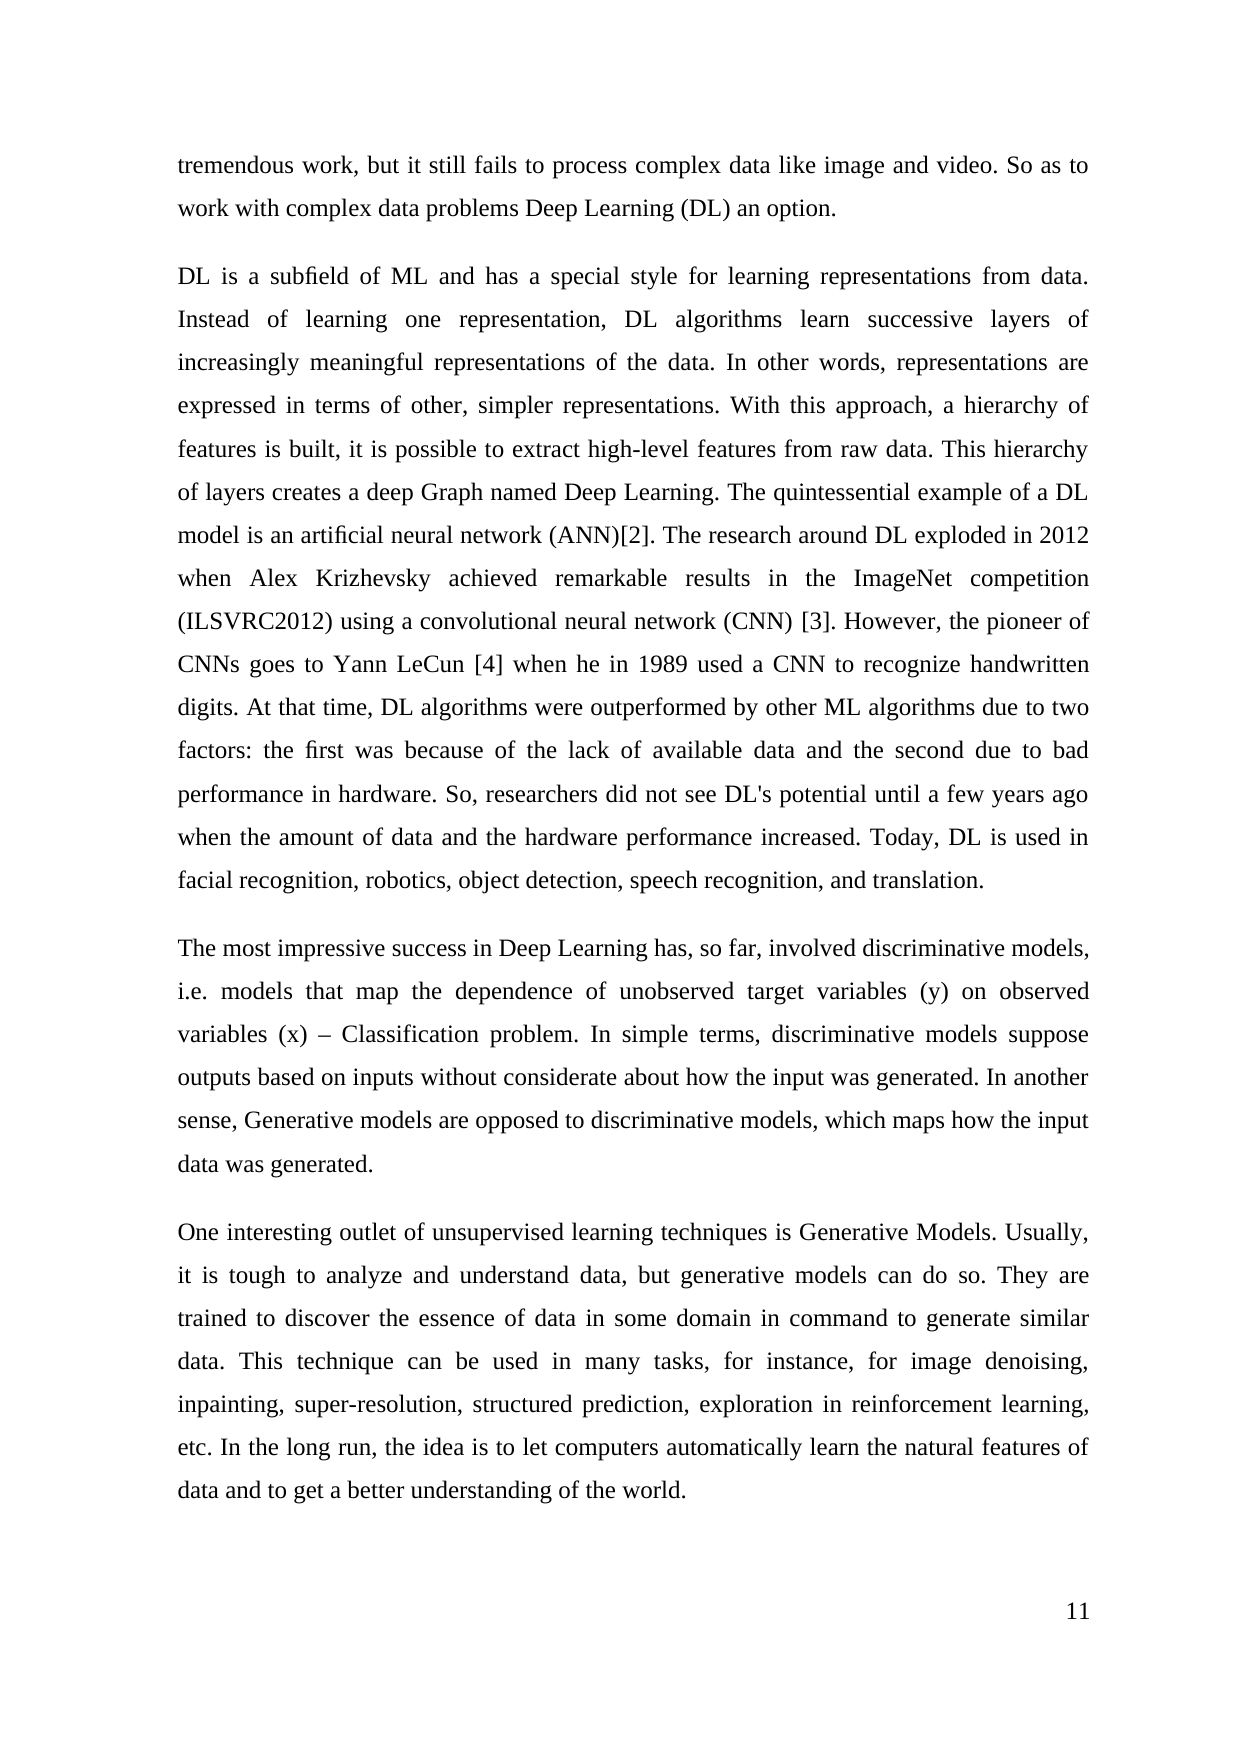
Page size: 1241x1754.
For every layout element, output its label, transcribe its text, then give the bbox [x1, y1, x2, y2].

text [177, 150, 1090, 222]
text DL is a subﬁeld of ML and has a special style for learning representations from data. Instead of learning one representation, DL algorithms learn successive layers of increasingly meaningful representations of the data. In other words, representations are expressed in terms of other, simpler representations. With this approach, a hierarchy of features is built, it is possible to extract high-level features from raw data. This hierarchy of layers creates a deep Graph named Deep Learning. The quintessential example of a DL model is an artiﬁcial neural network (ANN)[2]. The research around DL exploded in 2012 when Alex Krizhevsky achieved remarkable results in the ImageNet competition (ILSVRC2012) using a convolutional neural network (CNN) [3]. However, the pioneer of CNNs goes to Yann LeCun [4] when he in 1989 used a CNN to recognize handwritten digits. At that time, DL algorithms were outperformed by other ML algorithms due to two factors: the ﬁrst was because of the lack of available data and the second due to bad performance in hardware. So, researchers did not see DL's potential until a few years ago when the amount of data and the hardware performance increased. Today, DL is used in facial recognition, robotics, object detection, speech recognition, and translation. [177, 261, 1090, 894]
text The most impressive success in Deep Learning has, so far, involved discriminative models, i.e. models that map the dependence of unobserved target variables (y) on observed variables (x) – Classification problem. In simple terms, discriminative models suppose outputs based on inputs without considerate about how the input was generated. In another sense, Generative models are opposed to discriminative models, which maps how the input data was generated. [177, 933, 1090, 1177]
text One interesting outlet of unsupervised learning techniques is Generative Models. Usually, it is tough to analyze and understand data, but generative models can do so. They are trained to discover the essence of data in some domain in command to generate similar data. This technique can be used in many tasks, for instance, for image denoising, inpainting, super-resolution, structured prediction, exploration in reinforcement learning, etc. In the long run, the idea is to let computers automatically learn the natural features of data and to get a better understanding of the world. [177, 1217, 1090, 1504]
